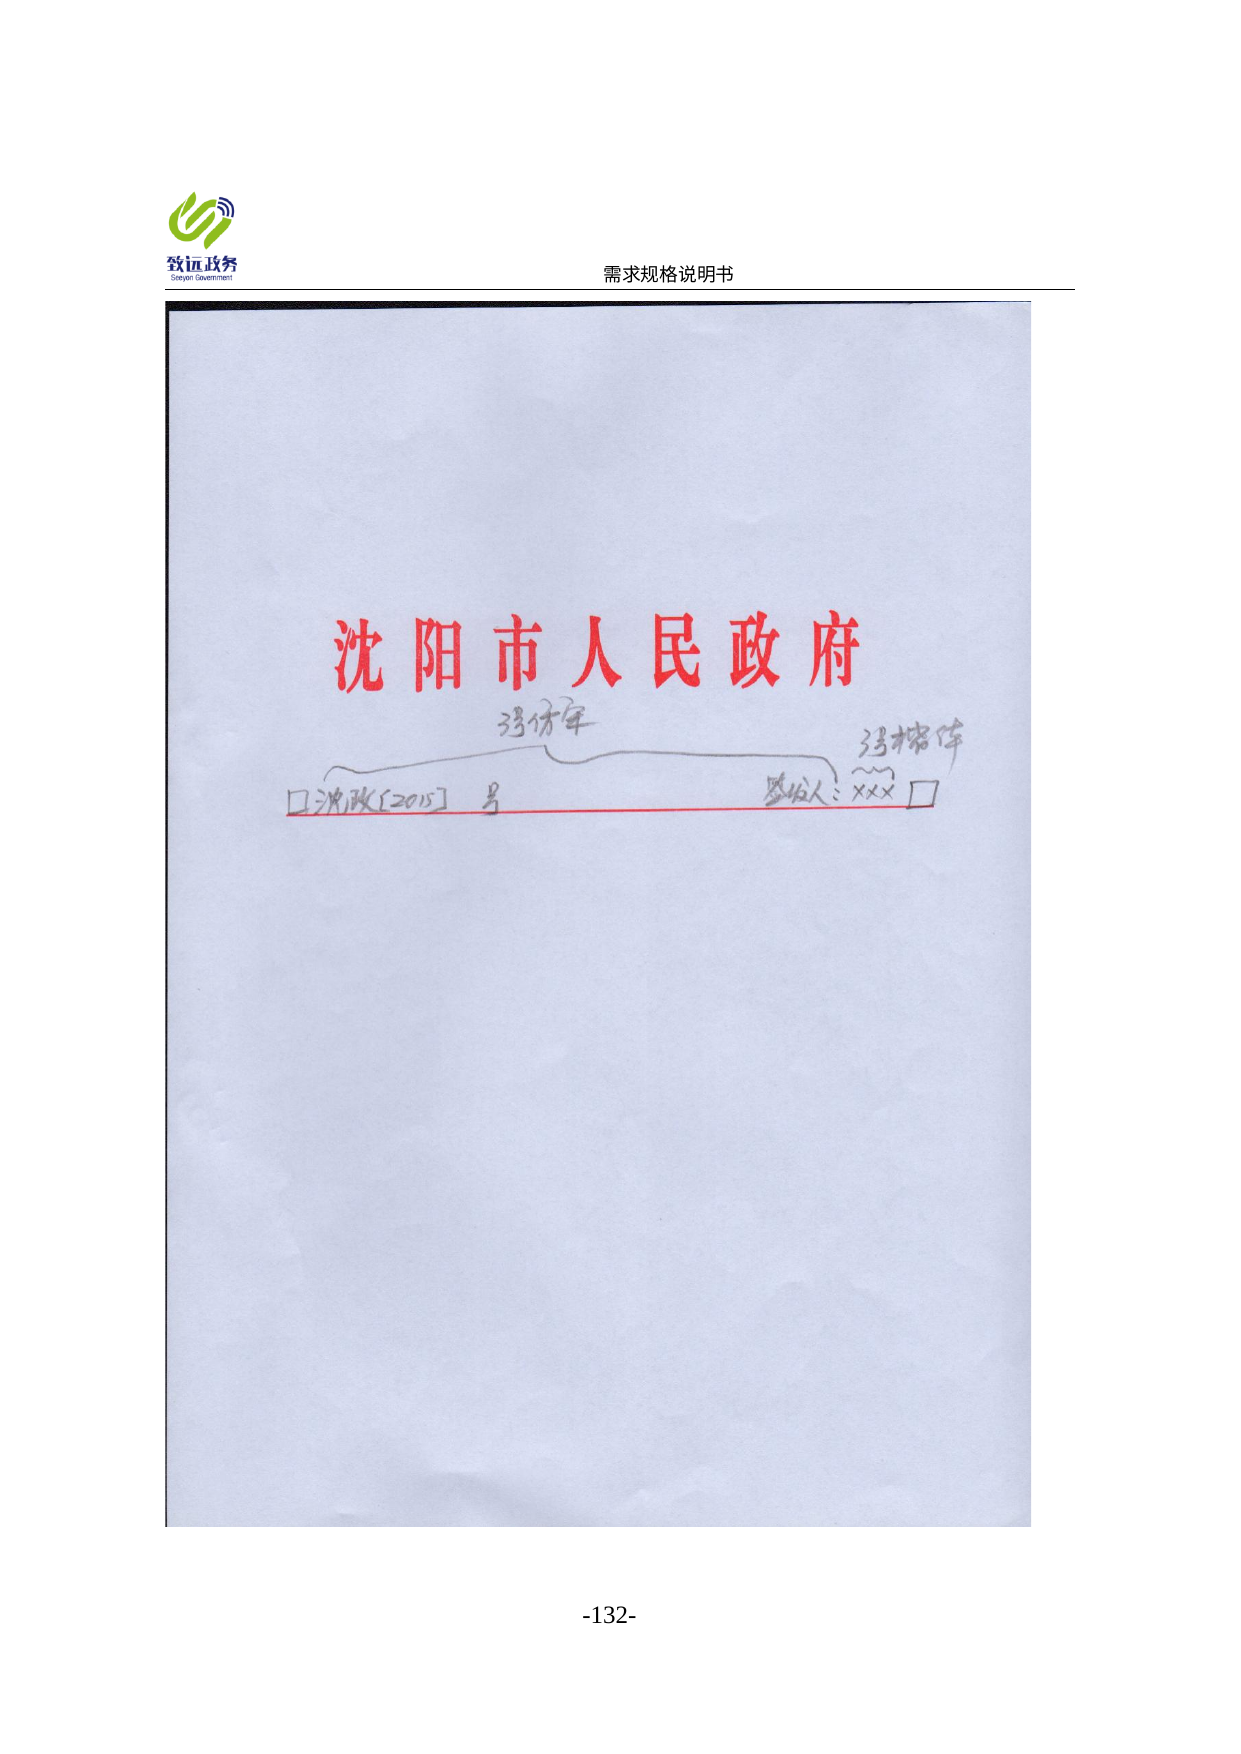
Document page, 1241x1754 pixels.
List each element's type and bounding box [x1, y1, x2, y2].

picture [165, 301, 1032, 1527]
picture [165, 190, 238, 282]
